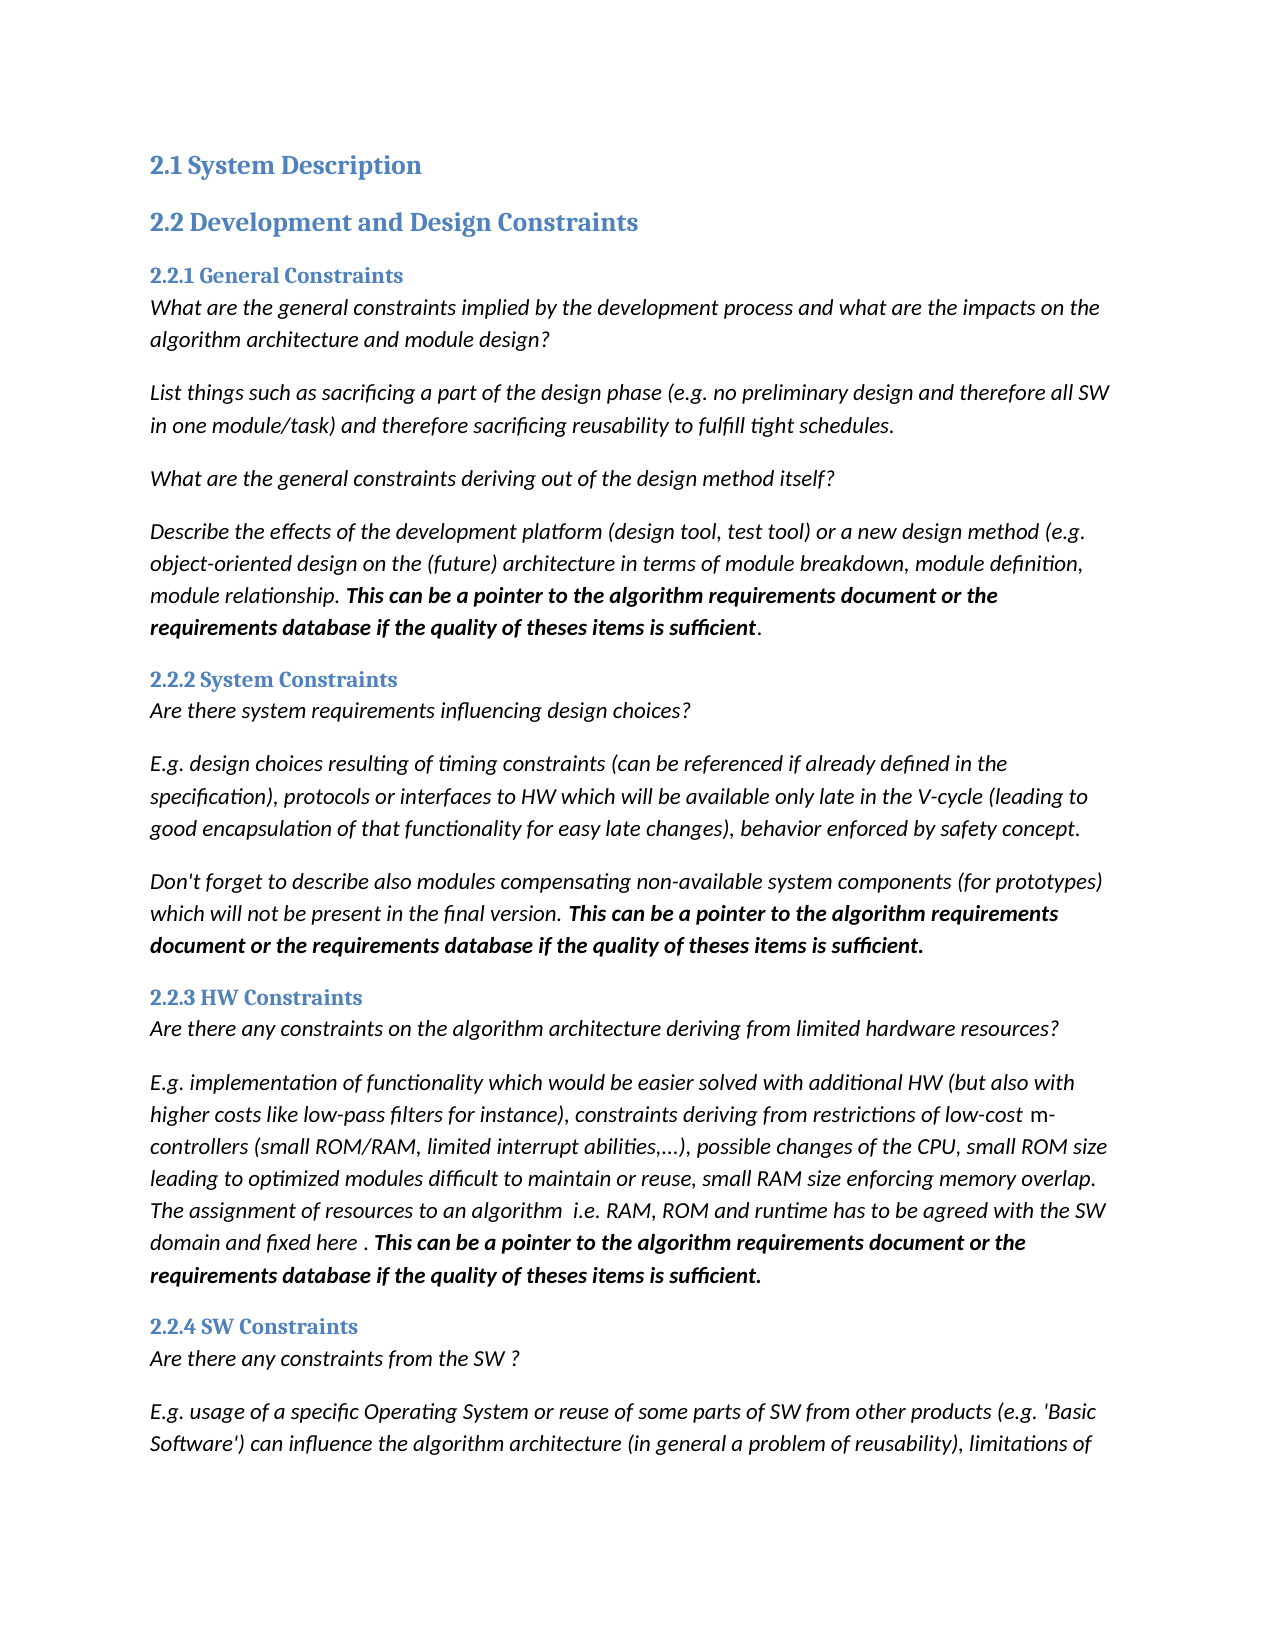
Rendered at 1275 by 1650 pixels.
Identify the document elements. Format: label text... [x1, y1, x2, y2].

subtitle 2.2 Development and Design Constraints [150, 207, 1125, 238]
text List things such as sacrificing a part of the design phase (e.g. no preliminary design and therefore all SW in one module/task) and therefore sacrificing reusability to fulfill tight schedules. [150, 378, 1125, 439]
text E.g. implementation of functionality which would be easier solved with additional HW (but also with higher costs like low-pass filters for instance), constraints deriving from restrictions of low-cost m-controllers (small ROM/RAM, limited interrupt abilities,...), possible changes of the CPU, small ROM size leading to optimized modules difficult to maintain or reuse, small RAM size enforcing memory overlap. The assignment of resources to an algorithm i.e. RAM, ROM and runtime has to be agreed with the SW domain and fixed here . This can be a pointer to the algorithm requirements document or the requirements database if the quality of theses items is sufficient. [150, 1068, 1125, 1289]
subtitle 2.2.2 System Constraints [150, 666, 1125, 693]
text Are there any constraints from the SW ? [150, 1344, 1125, 1372]
text What are the general constraints implied by the development process and what are the impacts on the algorithm architecture and module design? [150, 293, 1125, 353]
text Are there any constraints on the algorithm architecture deriving from limited hardware resources? [150, 1014, 1125, 1043]
text Don't forget to describe also modules compensating non-available system components (for prototypes) which will not be present in the final version. This can be a pointer to the algorithm requirements document or the requirements database if the quality of theses items is sufficient. [150, 867, 1125, 959]
subtitle 2.2.3 HW Constraints [150, 984, 1125, 1011]
text What are the general constraints deriving out of the design method itself? [150, 464, 1125, 492]
subtitle 2.2.1 General Constraints [150, 263, 1125, 289]
subtitle 2.1 System Description [150, 150, 1125, 181]
text Describe the effects of the development platform (design tool, test tool) or a new design method (e.g. object-oriented design on the (future) architecture in terms of module breakdown, module definition, module relationship. This can be a pointer to the algorithm requirements document or the requirements database if the quality of theses items is sufficient. [150, 517, 1125, 641]
text E.g. design choices resulting of timing constraints (can be referenced if already defined in the specification), protocols or interfaces to HW which will be available only late in the V-cycle (leading to good encapsulation of that functionality for easy late changes), behavior enforced by safety concept. [150, 749, 1125, 842]
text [150, 1397, 1125, 1457]
text Are there system requirements influencing design choices? [150, 697, 1125, 724]
subtitle 2.2.4 SW Constraints [150, 1314, 1125, 1340]
